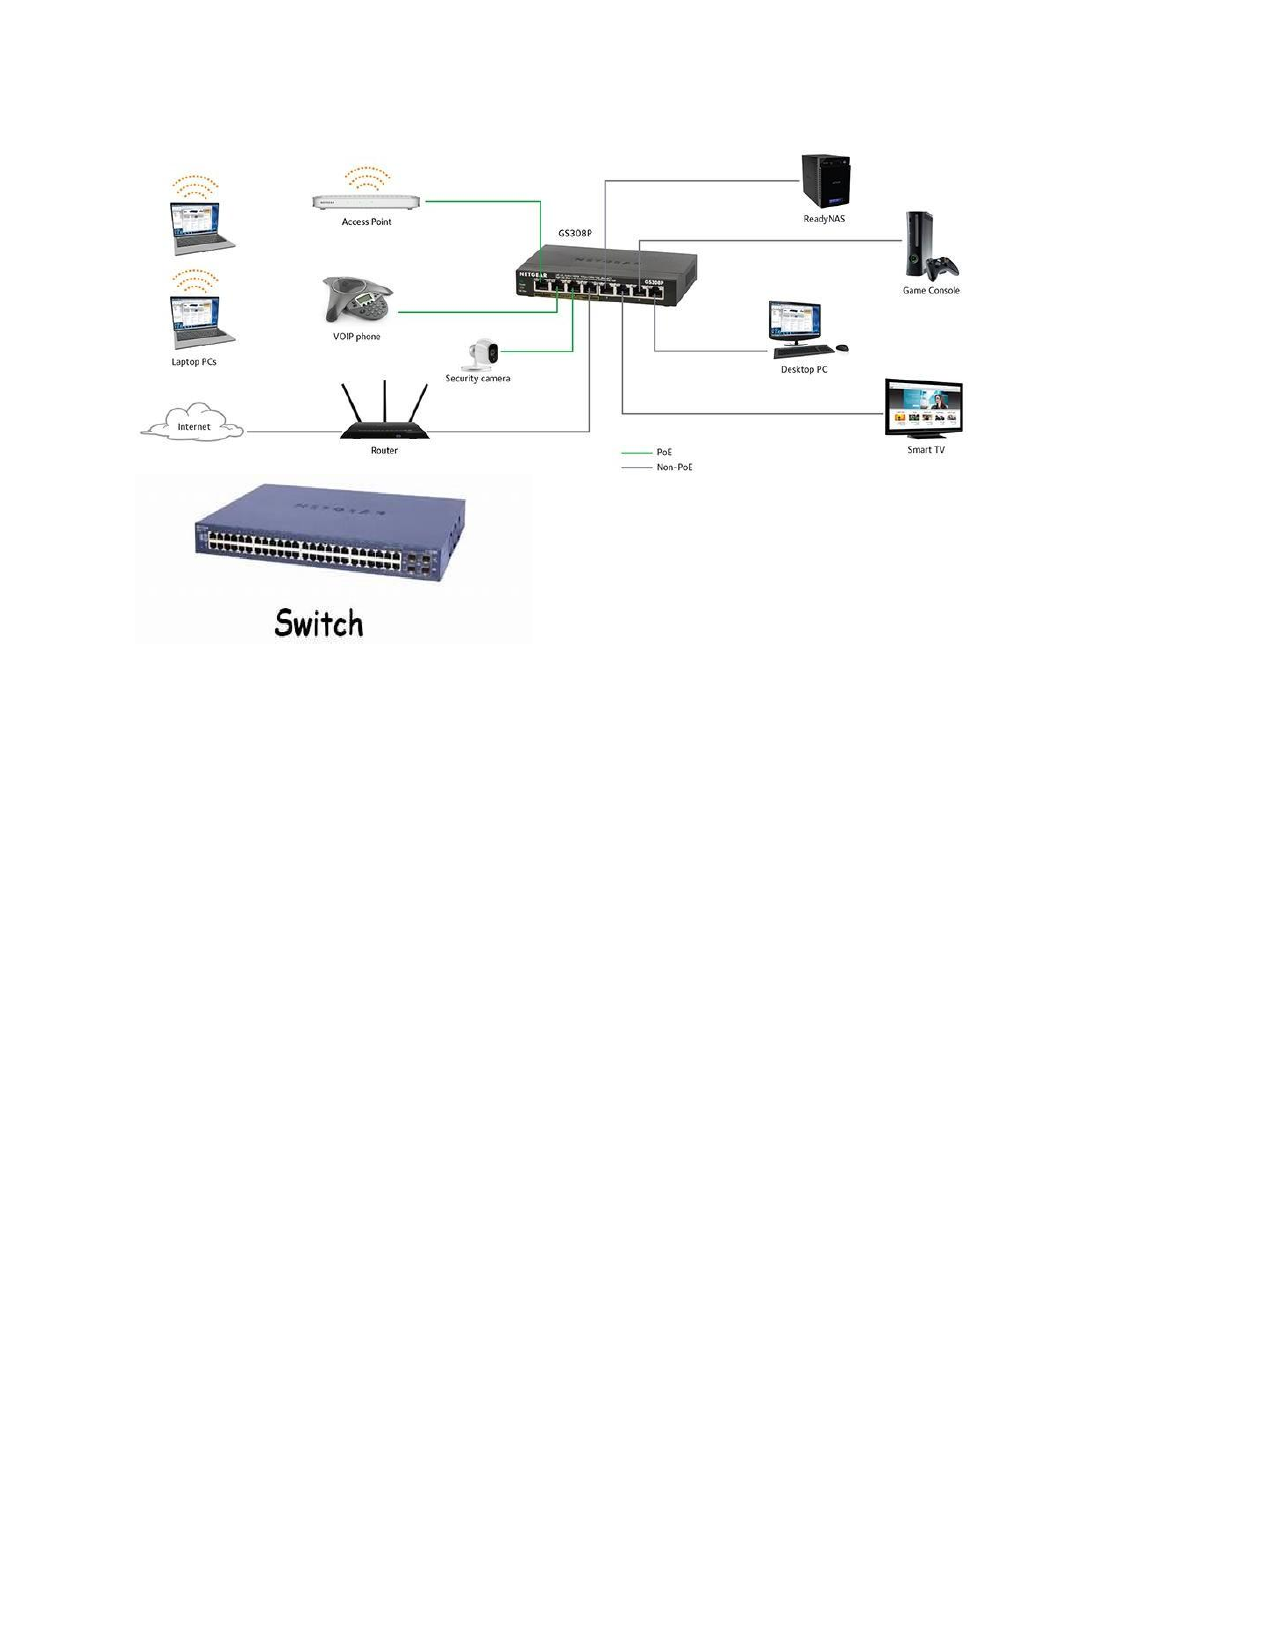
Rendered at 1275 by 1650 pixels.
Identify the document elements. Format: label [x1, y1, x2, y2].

picture [134, 150, 968, 644]
